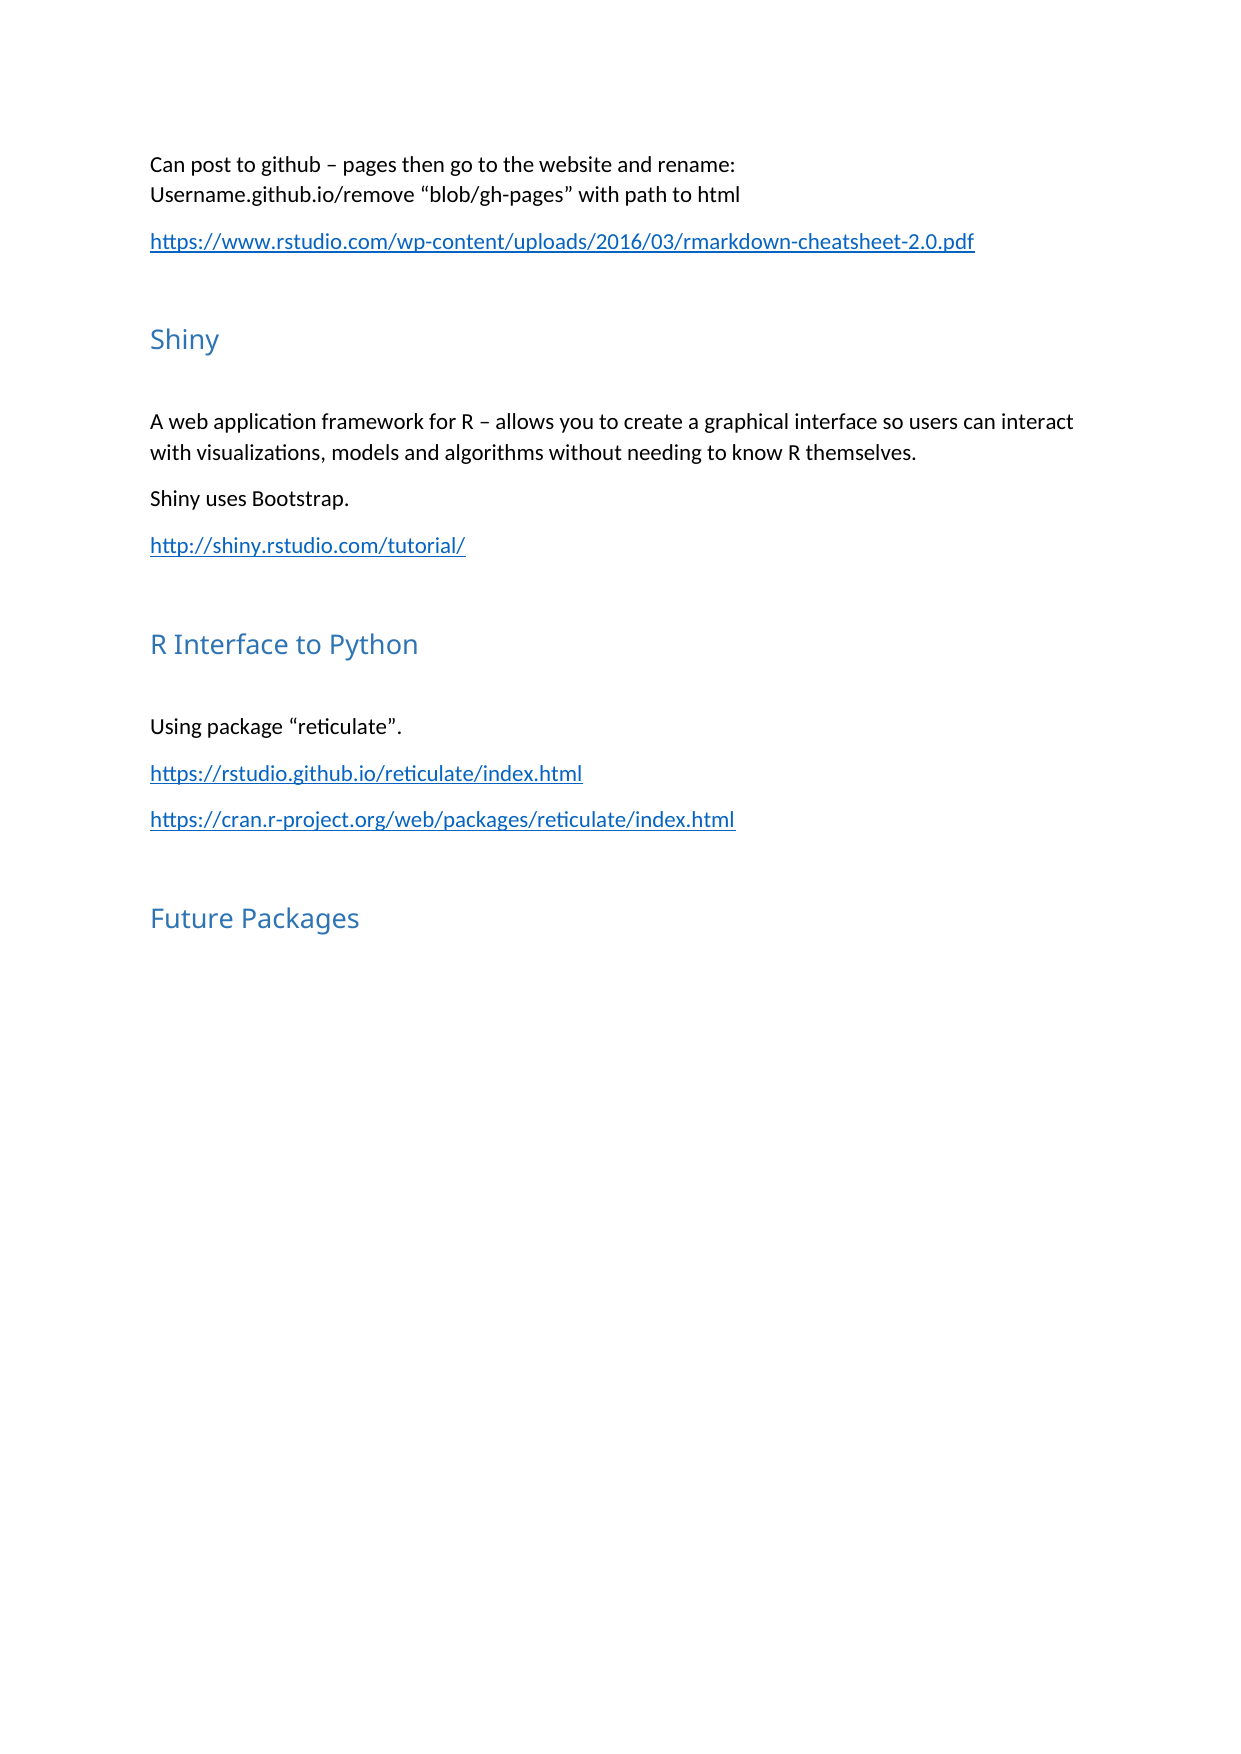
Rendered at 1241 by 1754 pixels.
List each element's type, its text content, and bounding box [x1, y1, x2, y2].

text Shiny uses Bootstrap. [150, 484, 1090, 513]
text A web application framework for R – allows you to create a graphical interface so users can interact with visualizations, models and algorithms without needing to know R themselves. [150, 407, 1090, 466]
text https://rstudio.github.io/reticulate/index.html [150, 759, 1090, 787]
text http://shiny.rstudio.com/tutorial/ [150, 531, 1090, 559]
text Can post to github – pages then go to the website and rename: Username.github.io/remove “blob/gh-pages” with path to html [150, 150, 1090, 208]
text https://www.rstudio.com/wp-content/uploads/2016/03/rmarkdown-cheatsheet-2.0.pdf [150, 227, 1090, 255]
text https://cran.r-project.org/web/packages/reticulate/index.html [150, 806, 1090, 834]
subtitle R Interface to Python [150, 625, 1090, 662]
text Using package “reticulate”. [150, 712, 1090, 740]
subtitle Future Packages [150, 899, 1090, 936]
subtitle Shiny [150, 321, 1090, 358]
